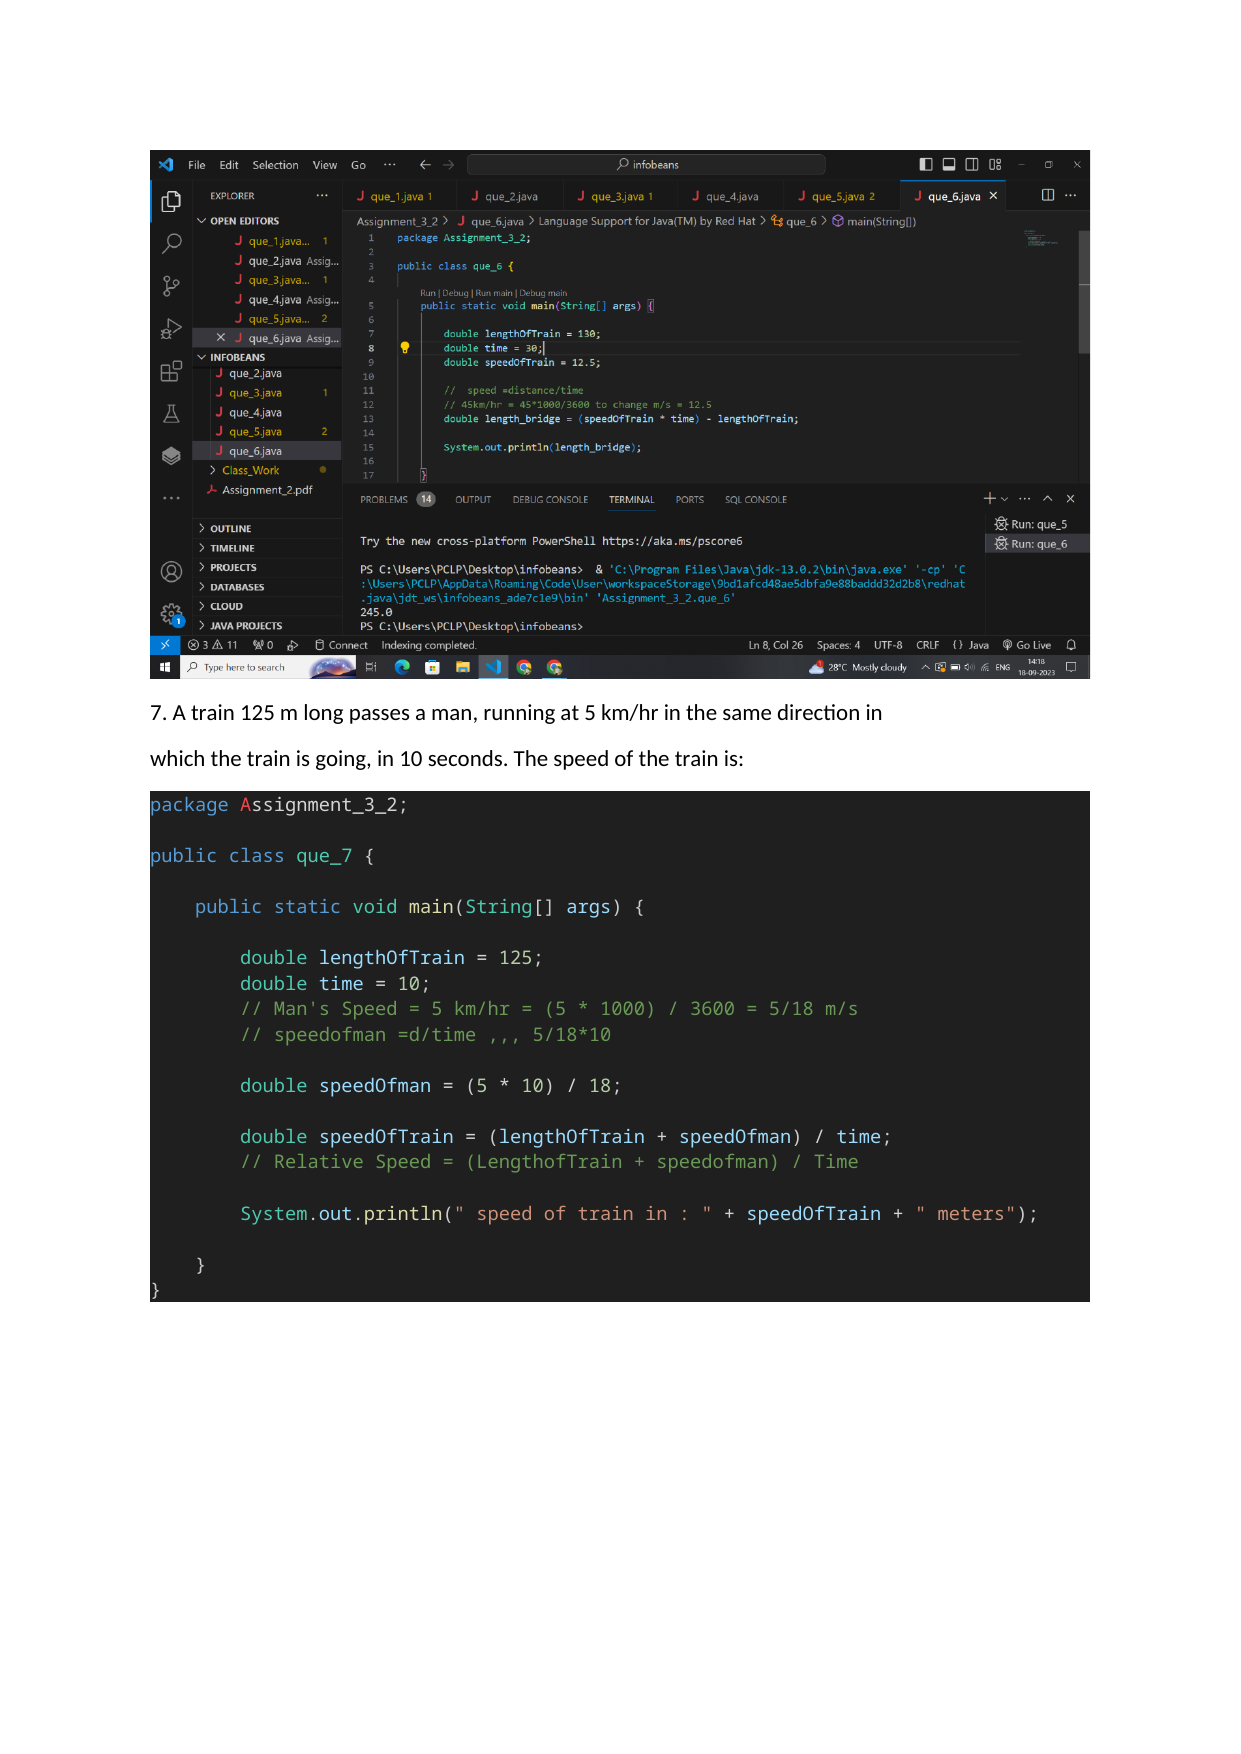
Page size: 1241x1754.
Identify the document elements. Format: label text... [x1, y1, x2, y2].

text } [150, 1276, 1090, 1302]
text } [150, 1251, 1090, 1276]
text package Assignment_3_2; [150, 791, 1090, 817]
text // Man's Speed = 5 km/hr = (5 * 1000) / 3600 = 5/18 m/s [150, 996, 1090, 1021]
picture [150, 150, 1091, 679]
text which the train is going, in 10 seconds. The speed of the train is: [150, 744, 1090, 773]
text double lengthOfTrain = 125; [150, 944, 1090, 970]
text // speedofman =d/time ,,, 5/18*10 [150, 1021, 1090, 1047]
text double speedOfman = (5 * 10) / 18; [150, 1072, 1090, 1098]
text 7. A train 125 m long passes a man, running at 5 km/hr in the same direction in [150, 698, 1090, 726]
text System.out.println(" speed of train in : " + speedOfTrain + " meters"); [150, 1200, 1090, 1225]
text double time = 10; [150, 970, 1090, 996]
text // Relative Speed = (LengthofTrain + speedofman) / Time [150, 1149, 1090, 1174]
text public class que_7 { [150, 842, 1090, 868]
text public static void main(String[] args) { [150, 893, 1090, 919]
text double speedOfTrain = (lengthOfTrain + speedOfman) / time; [150, 1123, 1090, 1149]
